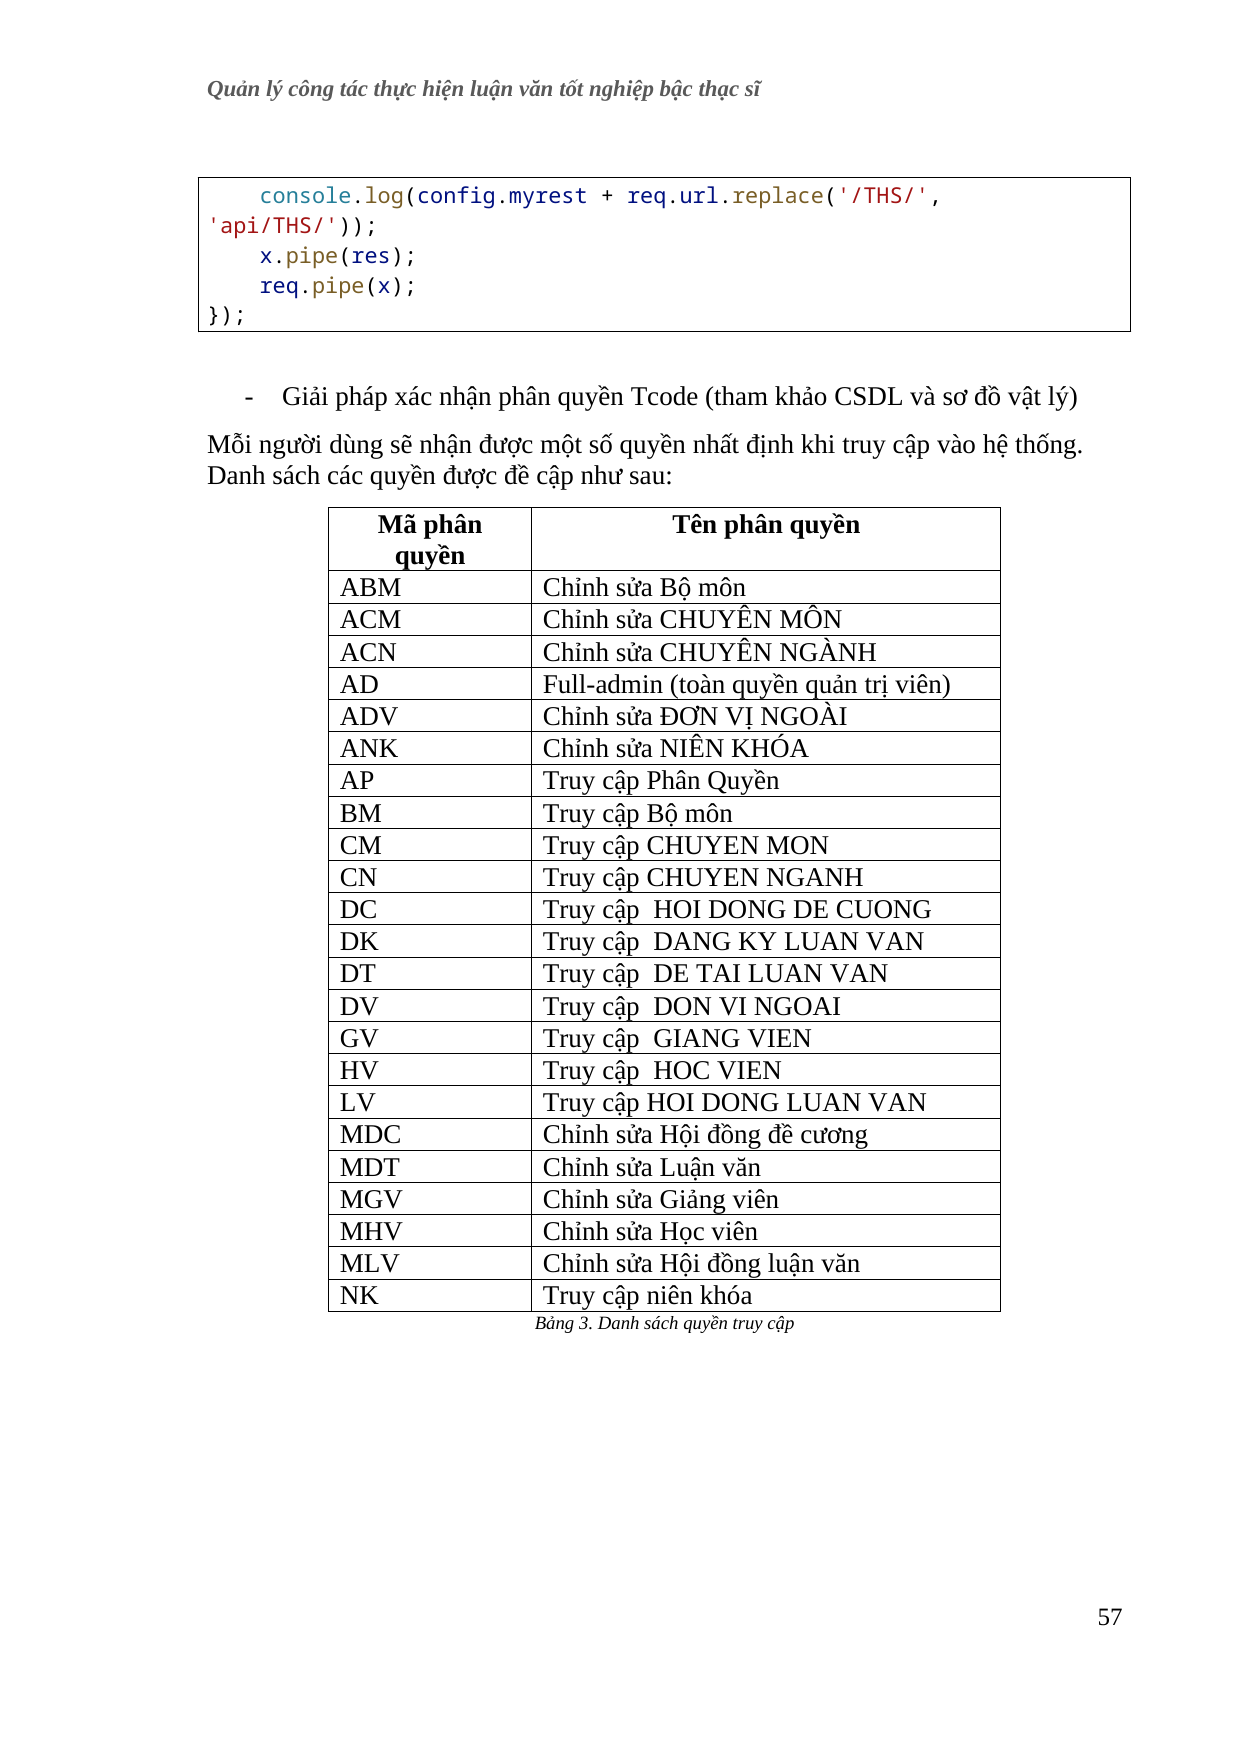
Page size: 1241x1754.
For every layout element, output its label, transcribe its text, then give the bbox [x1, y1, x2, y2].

table_header Mã phân quyền [329, 508, 531, 570]
table_cell CN [329, 861, 531, 892]
table_cell HV [329, 1054, 531, 1085]
table_cell Chỉnh sửa Hội đồng luận văn [532, 1247, 1000, 1278]
text Bảng 3. Danh sách quyền truy cập [207, 1312, 1122, 1333]
table_cell MDC [329, 1119, 531, 1150]
text x.pipe(res); [207, 240, 1122, 270]
table_cell DC [329, 893, 531, 924]
table_cell AP [329, 765, 531, 796]
table_cell Truy cập DON VI NGOAI [532, 990, 1000, 1021]
table_cell NK [329, 1280, 531, 1311]
table_cell DT [329, 958, 531, 989]
table_cell MLV [329, 1247, 531, 1278]
table_cell Chỉnh sửa Bộ môn [532, 571, 1000, 602]
table_cell Chỉnh sửa ĐƠN VỊ NGOÀI [532, 700, 1000, 731]
text Mỗi người dùng sẽ nhận được một số quyền nhất định khi truy cập vào hệ thống. Danh sách các quyền được đề cập như sau: [207, 428, 1122, 490]
table_cell BM [329, 797, 531, 828]
table_cell Truy cập HOC VIEN [532, 1054, 1000, 1085]
table_cell Truy cập HOI DONG DE CUONG [532, 893, 1000, 924]
table_cell Full-admin (toàn quyền quản trị viên) [532, 668, 1000, 699]
table_cell Truy cập DE TAI LUAN VAN [532, 958, 1000, 989]
table_cell Chỉnh sửa CHUYÊN MÔN [532, 604, 1000, 635]
table_cell Chỉnh sửa Giảng viên [532, 1183, 1000, 1214]
table_cell Truy cập CHUYEN NGANH [532, 861, 1000, 892]
table_header Tên phân quyền [532, 508, 1000, 570]
text req.pipe(x); [207, 270, 1122, 296]
table_cell GV [329, 1022, 531, 1053]
text }); [199, 296, 1130, 331]
table_cell LV [329, 1086, 531, 1117]
table_cell ANK [329, 732, 531, 763]
table_cell CM [329, 829, 531, 860]
table_cell Truy cập DANG KY LUAN VAN [532, 925, 1000, 957]
table_cell Chỉnh sửa Luận văn [532, 1151, 1000, 1182]
table_cell Chỉnh sửa CHUYÊN NGÀNH [532, 636, 1000, 667]
table_cell Truy cập niên khóa [532, 1280, 1000, 1311]
table_cell DK [329, 925, 531, 957]
table_cell Truy cập Phân Quyền [532, 765, 1000, 796]
table_cell Chỉnh sửa NIÊN KHÓA [532, 732, 1000, 763]
table_cell ACM [329, 604, 531, 635]
table_cell ACN [329, 636, 531, 667]
table_cell DV [329, 990, 531, 1021]
table_cell Chỉnh sửa Học viên [532, 1215, 1000, 1246]
table_cell Chỉnh sửa Hội đồng đề cương [532, 1119, 1000, 1150]
table_cell MDT [329, 1151, 531, 1182]
table_cell ADV [329, 700, 531, 731]
table_cell Truy cập Bộ môn [532, 797, 1000, 828]
table_cell MGV [329, 1183, 531, 1214]
text console.log(config.myrest + req.url.replace('/THS/', 'api/THS/')); [199, 178, 1130, 240]
table_cell Truy cập HOI DONG LUAN VAN [532, 1086, 1000, 1117]
table_cell AD [329, 668, 531, 699]
table_cell Truy cập CHUYEN MON [532, 829, 1000, 860]
table_cell ABM [329, 571, 531, 602]
table_cell Truy cập GIANG VIEN [532, 1022, 1000, 1053]
table_cell MHV [329, 1215, 531, 1246]
list Giải pháp xác nhận phân quyền Tcode (tham khảo CSDL và sơ đồ vật lý) [244, 380, 1122, 411]
